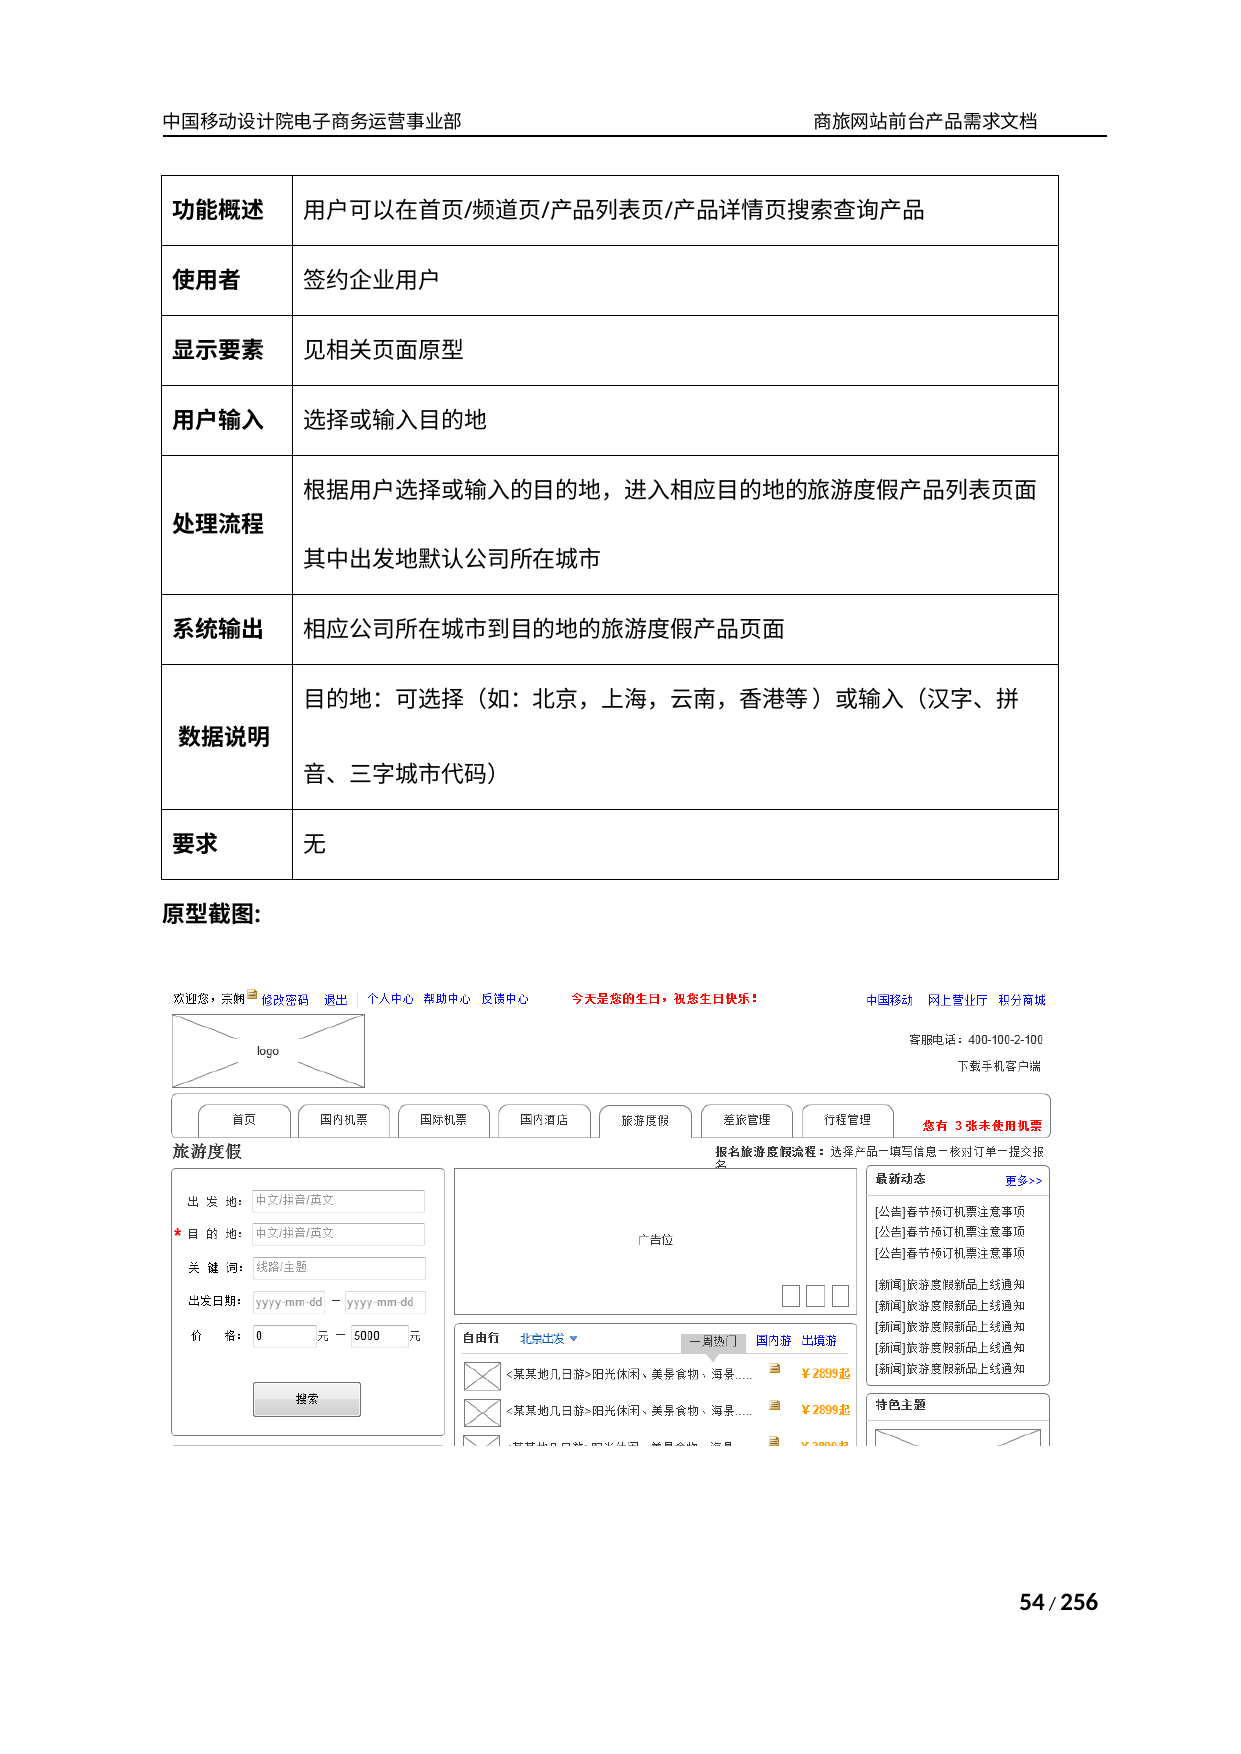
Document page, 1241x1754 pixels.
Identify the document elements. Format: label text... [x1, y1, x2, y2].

table_cell 处理流程 [162, 456, 292, 594]
table_cell 数据说明 [162, 665, 292, 809]
table_cell 使用者 [162, 246, 292, 315]
table_cell 要求 [162, 810, 292, 879]
picture [162, 983, 1063, 1446]
table_cell 显示要素 [162, 316, 292, 385]
table_cell 系统输出 [162, 595, 292, 664]
table_cell 无 [293, 810, 1058, 879]
table_cell 目的地：可选择（如：北京，上海，云南，香港等 ）或输入（汉字、拼音、三字城市代码） [293, 665, 1058, 809]
table_cell 见相关页面原型 [293, 316, 1058, 385]
table_cell 相应公司所在城市到目的地的旅游度假产品页面 [293, 595, 1058, 664]
table_cell 用户输入 [162, 386, 292, 454]
text 原型截图: [162, 880, 1107, 945]
table_cell 用户可以在首页/频道页/产品列表页/产品详情页搜索查询产品 [293, 176, 1058, 245]
table_cell 根据用户选择或输入的目的地，进入相应目的地的旅游度假产品列表页面 其中出发地默认公司所在城市 [293, 456, 1058, 594]
table_cell 功能概述 [162, 176, 292, 245]
table_cell 选择或输入目的地 [293, 386, 1058, 454]
table_cell 签约企业用户 [293, 246, 1058, 315]
